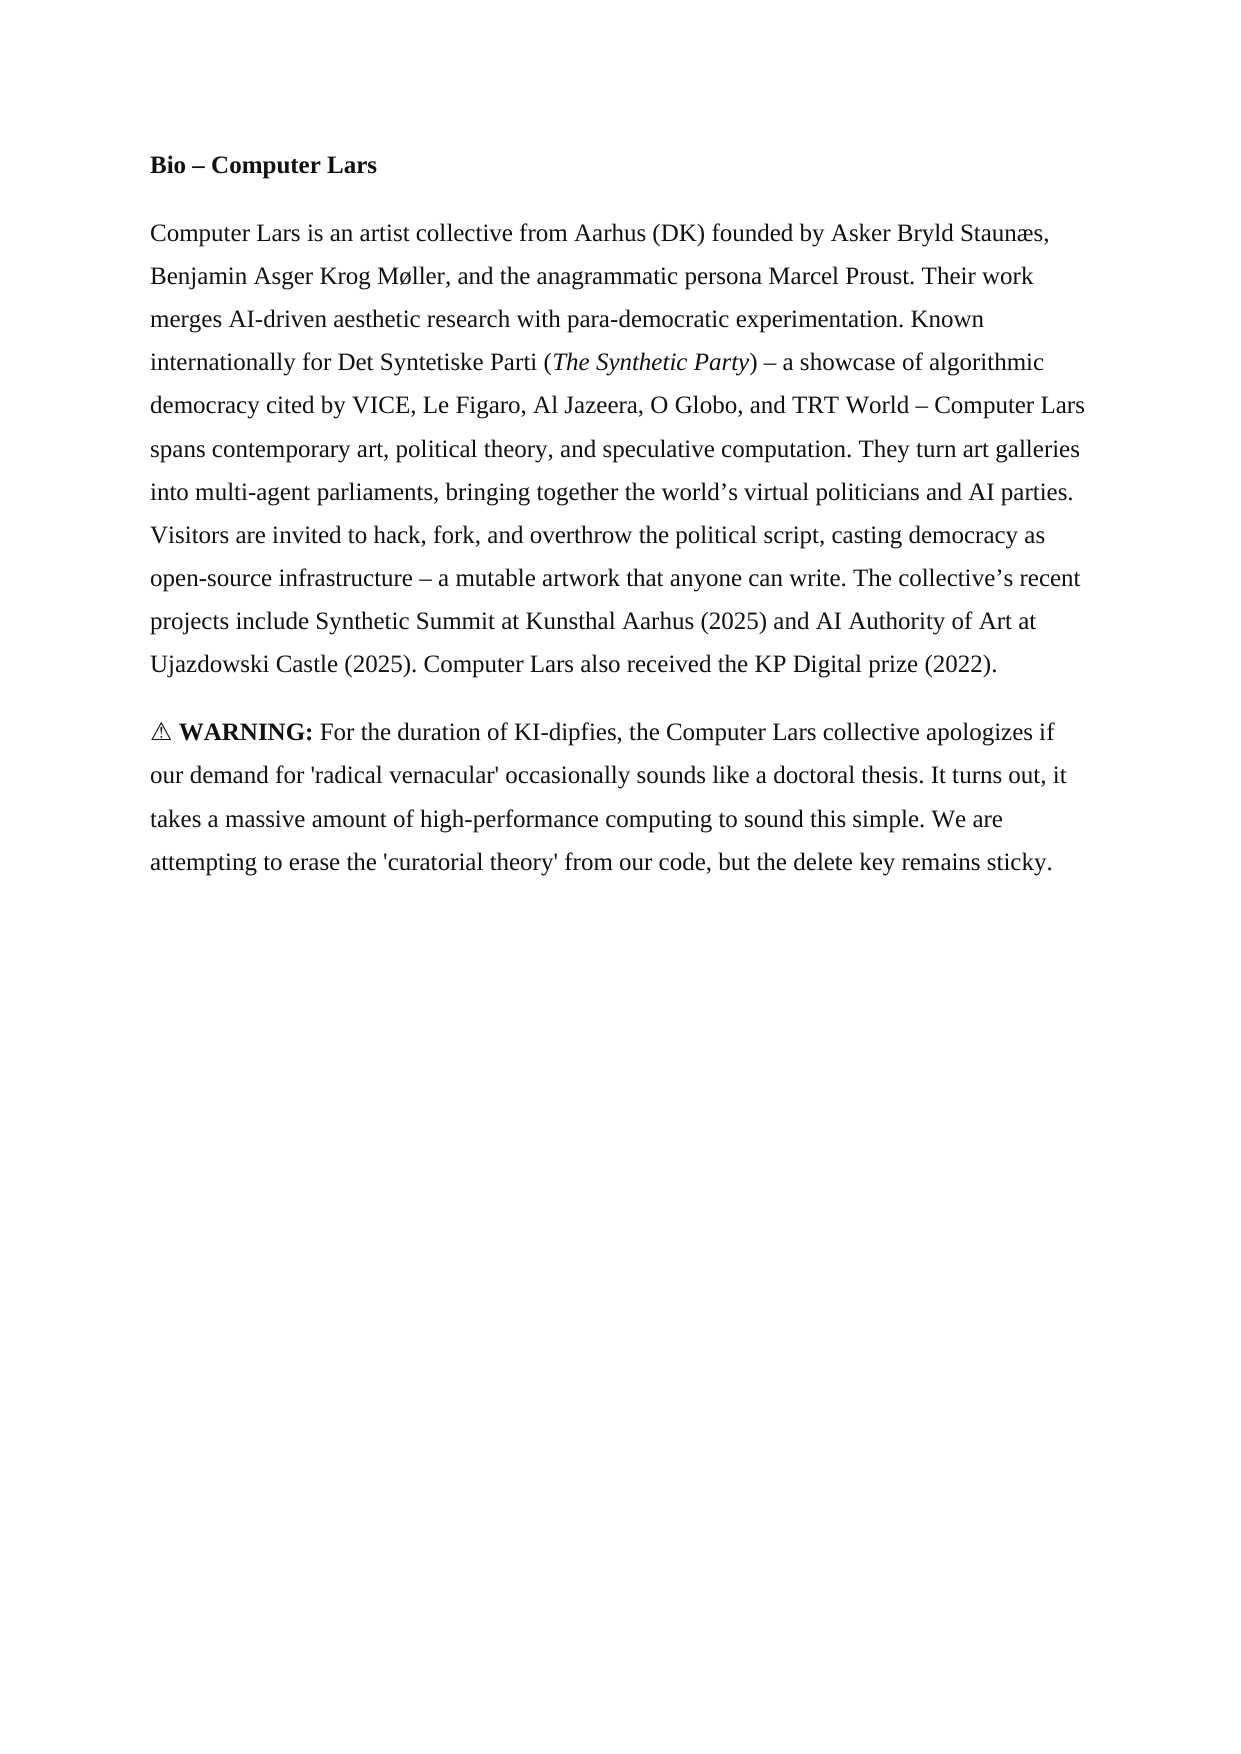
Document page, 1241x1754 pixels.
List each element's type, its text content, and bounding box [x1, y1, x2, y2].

subtitle 👨‍💻Bio – Computer Lars [150, 150, 1090, 179]
text Computer Lars is an artist collective from Aarhus (DK) founded by Asker Bryld Staunæs, Benjamin Asger Krog Møller, and the anagrammatic persona Marcel Proust. Their work merges AI-driven aesthetic research with para-democratic experimentation. Known internationally for Det Syntetiske Parti (The Synthetic Party) – a showcase of algorithmic democracy cited by VICE, Le Figaro, Al Jazeera, O Globo, and TRT World – Computer Lars spans contemporary art, political theory, and speculative computation. They turn art galleries into multi-agent parliaments, bringing together the world’s virtual politicians and AI parties. Visitors are invited to hack, fork, and overthrow the political script, casting democracy as open-source infrastructure – a mutable artwork that anyone can write. The collective’s recent projects include Synthetic Summit at Kunsthal Aarhus (2025) and AI Authority of Art at Ujazdowski Castle (2025). Computer Lars also received the KP Digital prize (2022). [150, 218, 1090, 678]
text ⚠️ WARNING: For the duration of KI-dipfies, the Computer Lars collective apologizes if our demand for 'radical vernacular' occasionally sounds like a doctoral thesis. It turns out, it takes a massive amount of high-performance computing to sound this simple. We are attempting to erase the 'curatorial theory' from our code, but the delete key remains sticky. [150, 717, 1090, 876]
